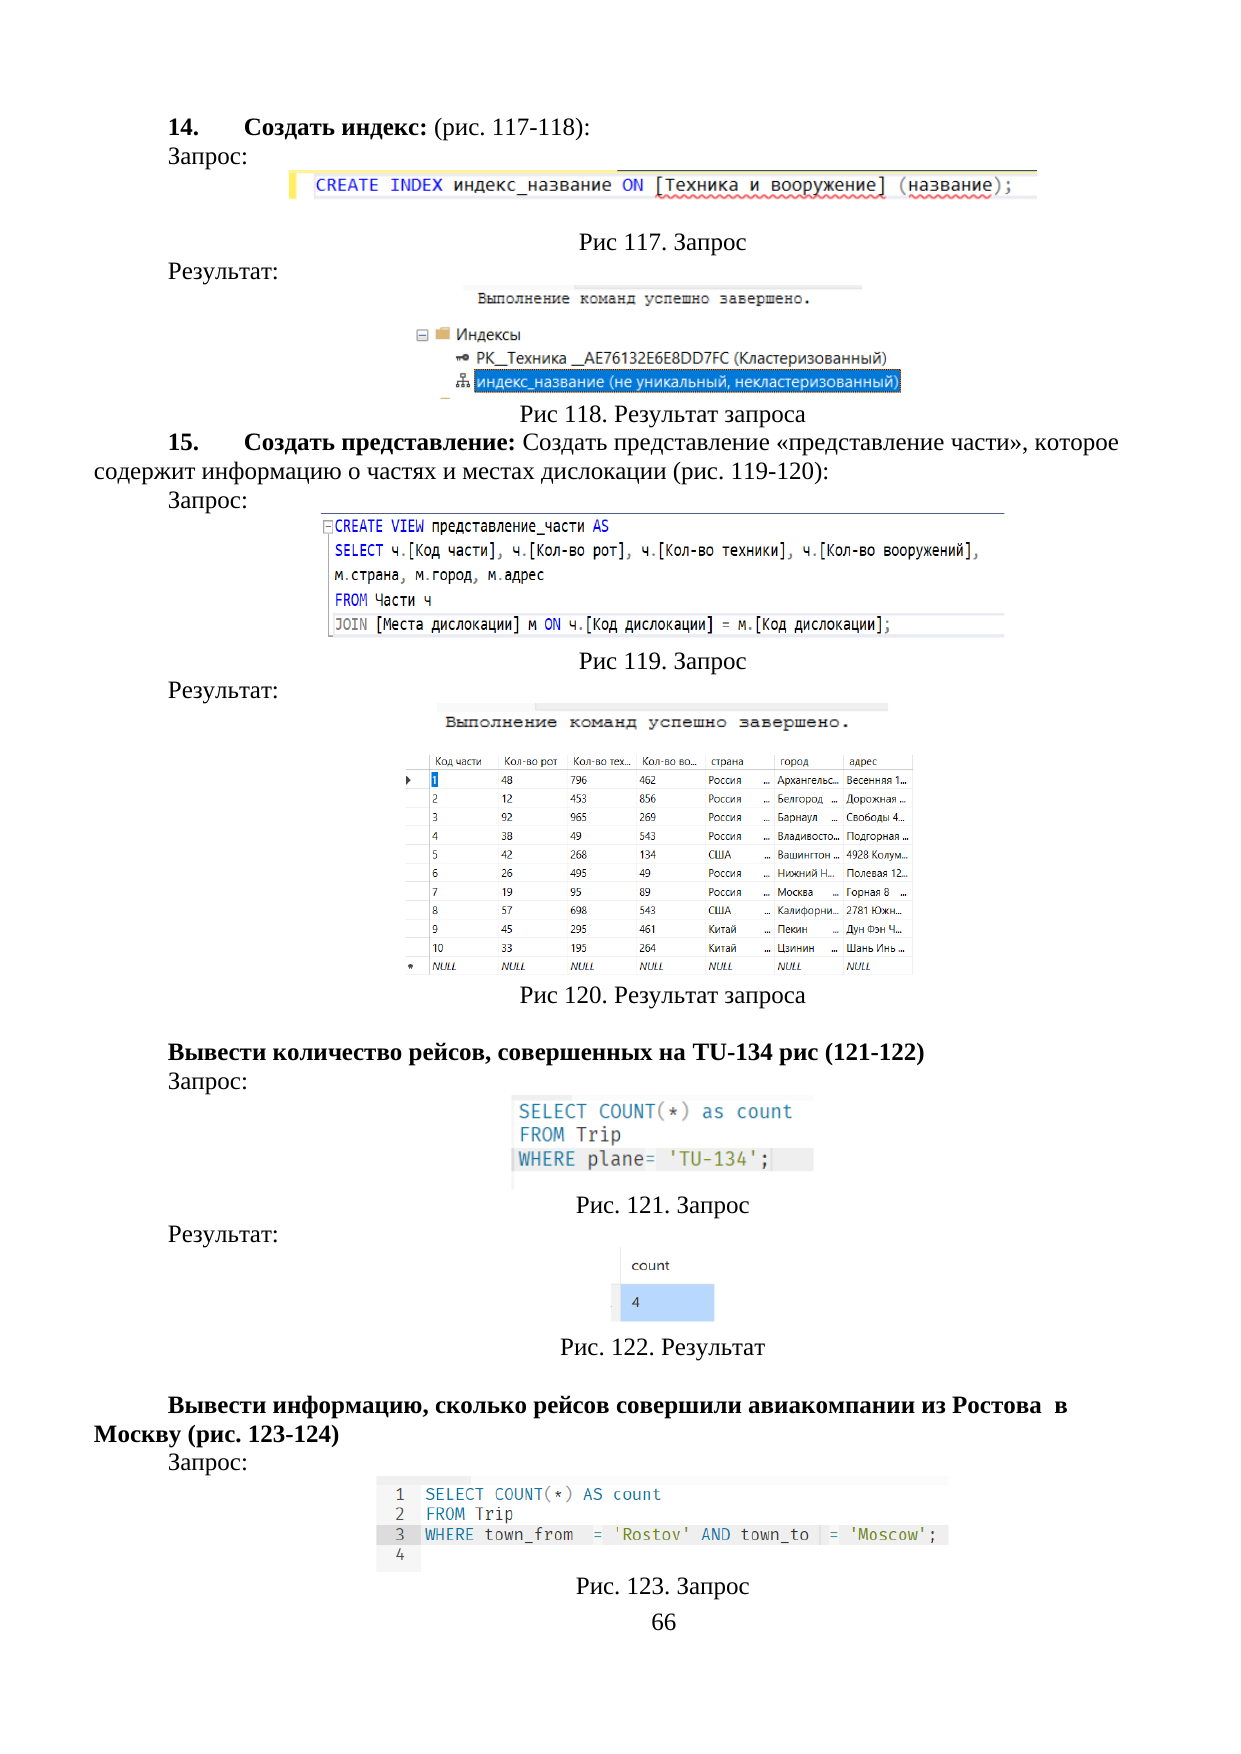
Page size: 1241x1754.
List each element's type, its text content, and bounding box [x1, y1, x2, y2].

picture [405, 703, 920, 980]
list Создать индекс: (рис. 117-118): [94, 112, 1157, 141]
picture [610, 1247, 715, 1333]
list Результат: [94, 256, 1157, 285]
list Запрос: [94, 1066, 1157, 1095]
picture [511, 1095, 814, 1190]
picture [288, 170, 1037, 228]
list Рис. 123. Запрос [94, 1571, 1157, 1600]
list Рис. 122. Результат [94, 1332, 1157, 1361]
list Рис. 121. Запрос [94, 1190, 1157, 1219]
list Запрос: [94, 485, 1157, 514]
list Вывести количество рейсов, совершенных на TU-134 рис (121-122) [94, 1037, 1157, 1066]
list Результат: [94, 675, 1157, 704]
text Вывести информацию, сколько рейсов совершили авиакомпании из Ростова в Москву (рис. 123-124) [94, 1390, 1157, 1447]
list Рис 117. Запрос [94, 227, 1157, 256]
picture [376, 1476, 949, 1572]
list Создать представление: Создать представление «представление части», которое содержит информацию о частях и местах дислокации (рис. 119-120): [94, 427, 1157, 485]
picture [407, 285, 918, 399]
list Рис 118. Результат запроса [94, 399, 1157, 427]
list Рис 120. Результат запроса [94, 980, 1157, 1009]
list Результат: [94, 1219, 1157, 1247]
picture [320, 513, 1005, 647]
list Запрос: [94, 1447, 1157, 1476]
list Рис 119. Запрос [94, 646, 1157, 675]
list Запрос: [94, 141, 1157, 170]
